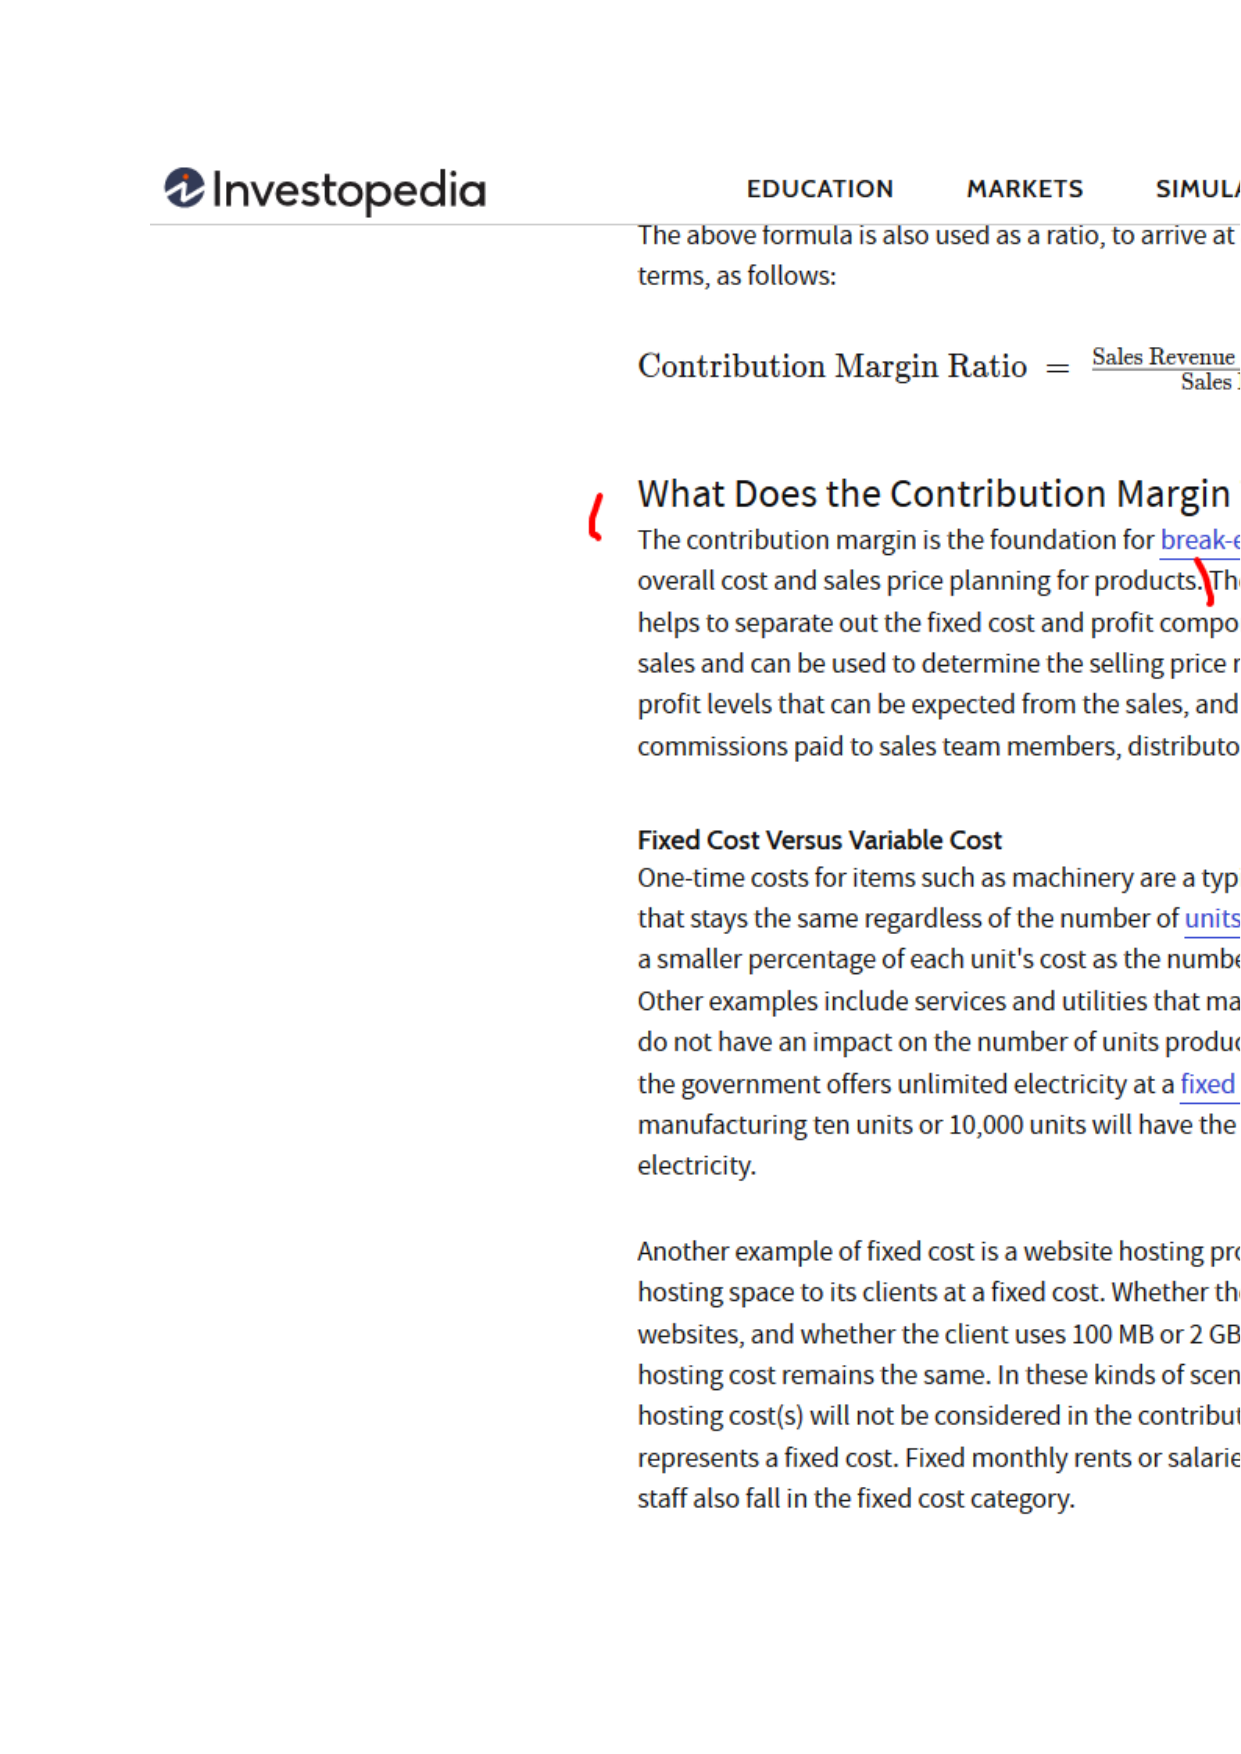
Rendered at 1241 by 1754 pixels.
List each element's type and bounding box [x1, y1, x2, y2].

picture [150, 150, 1241, 1572]
